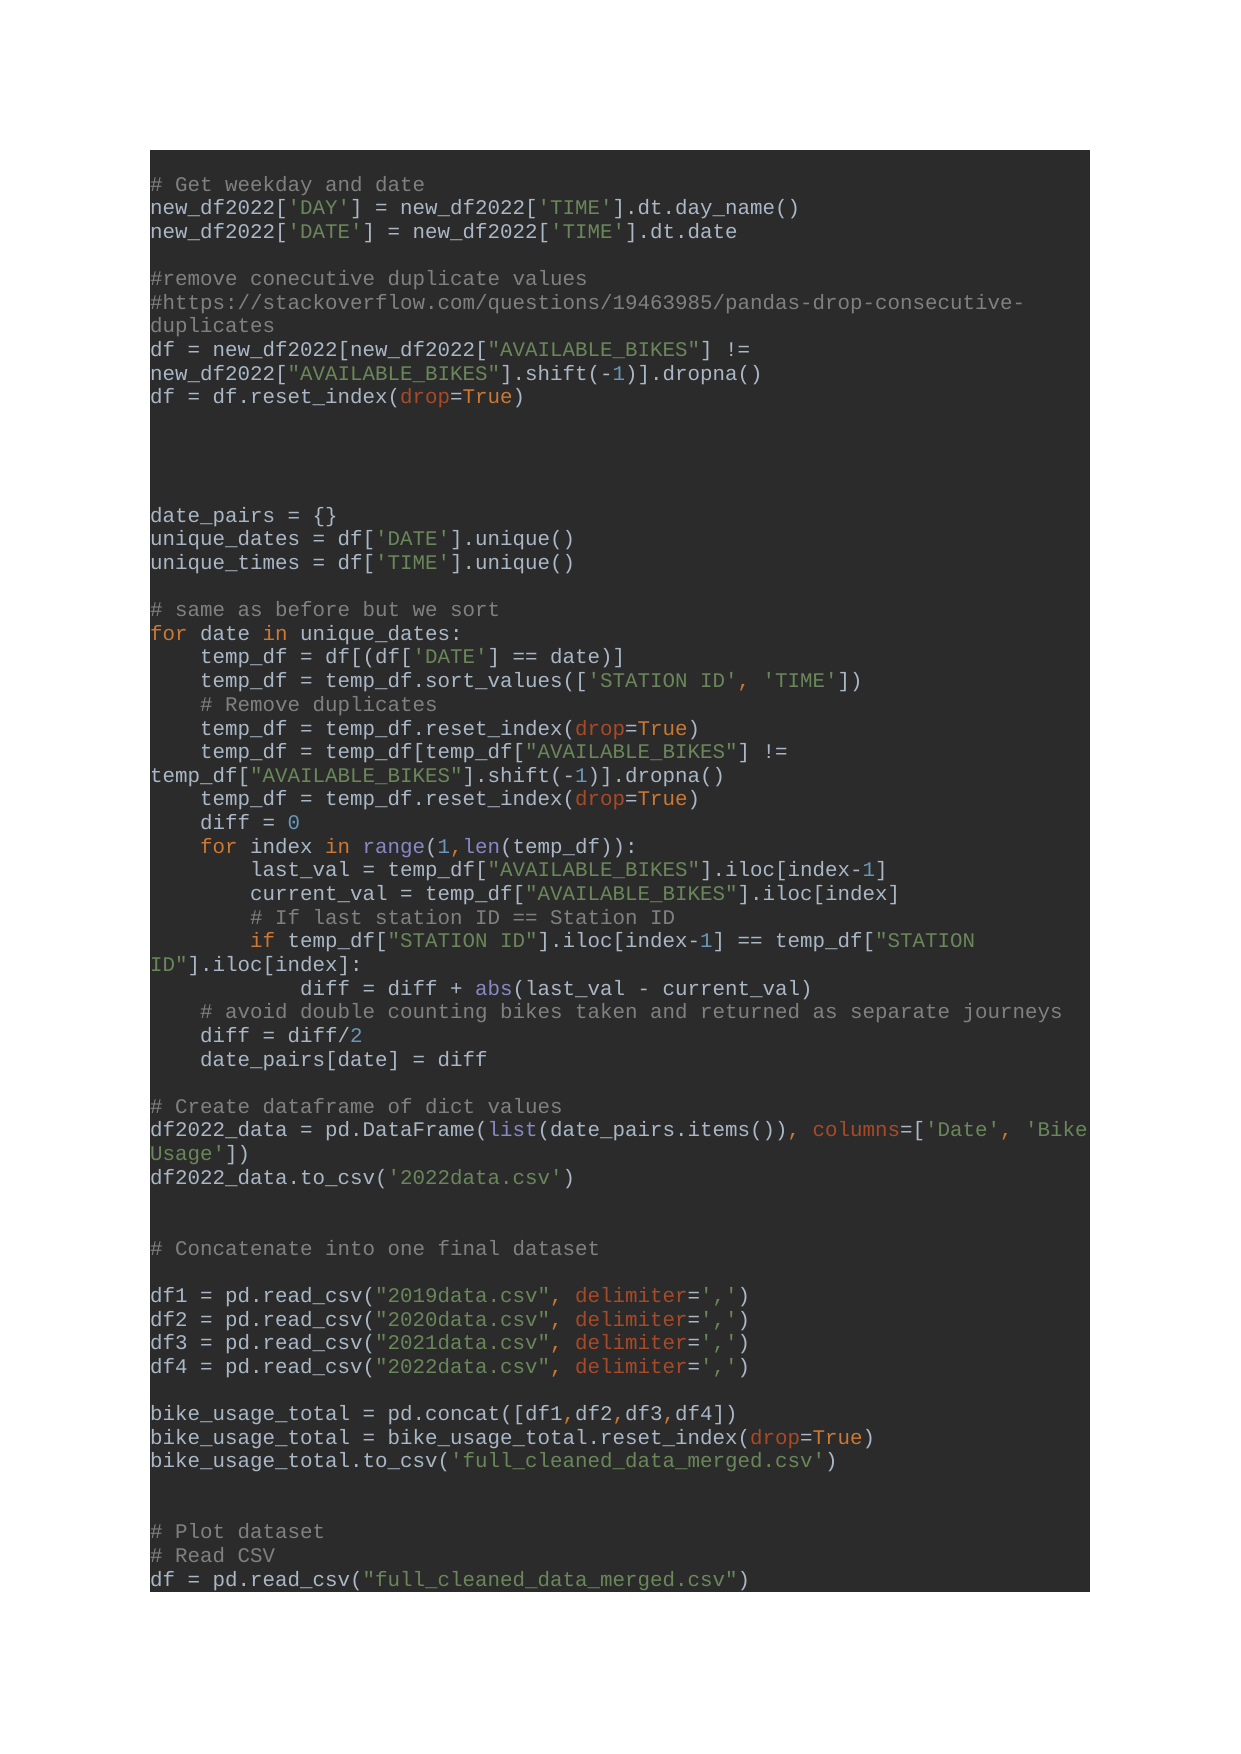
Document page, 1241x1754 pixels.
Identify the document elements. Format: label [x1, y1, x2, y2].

text [150, 150, 1090, 1592]
